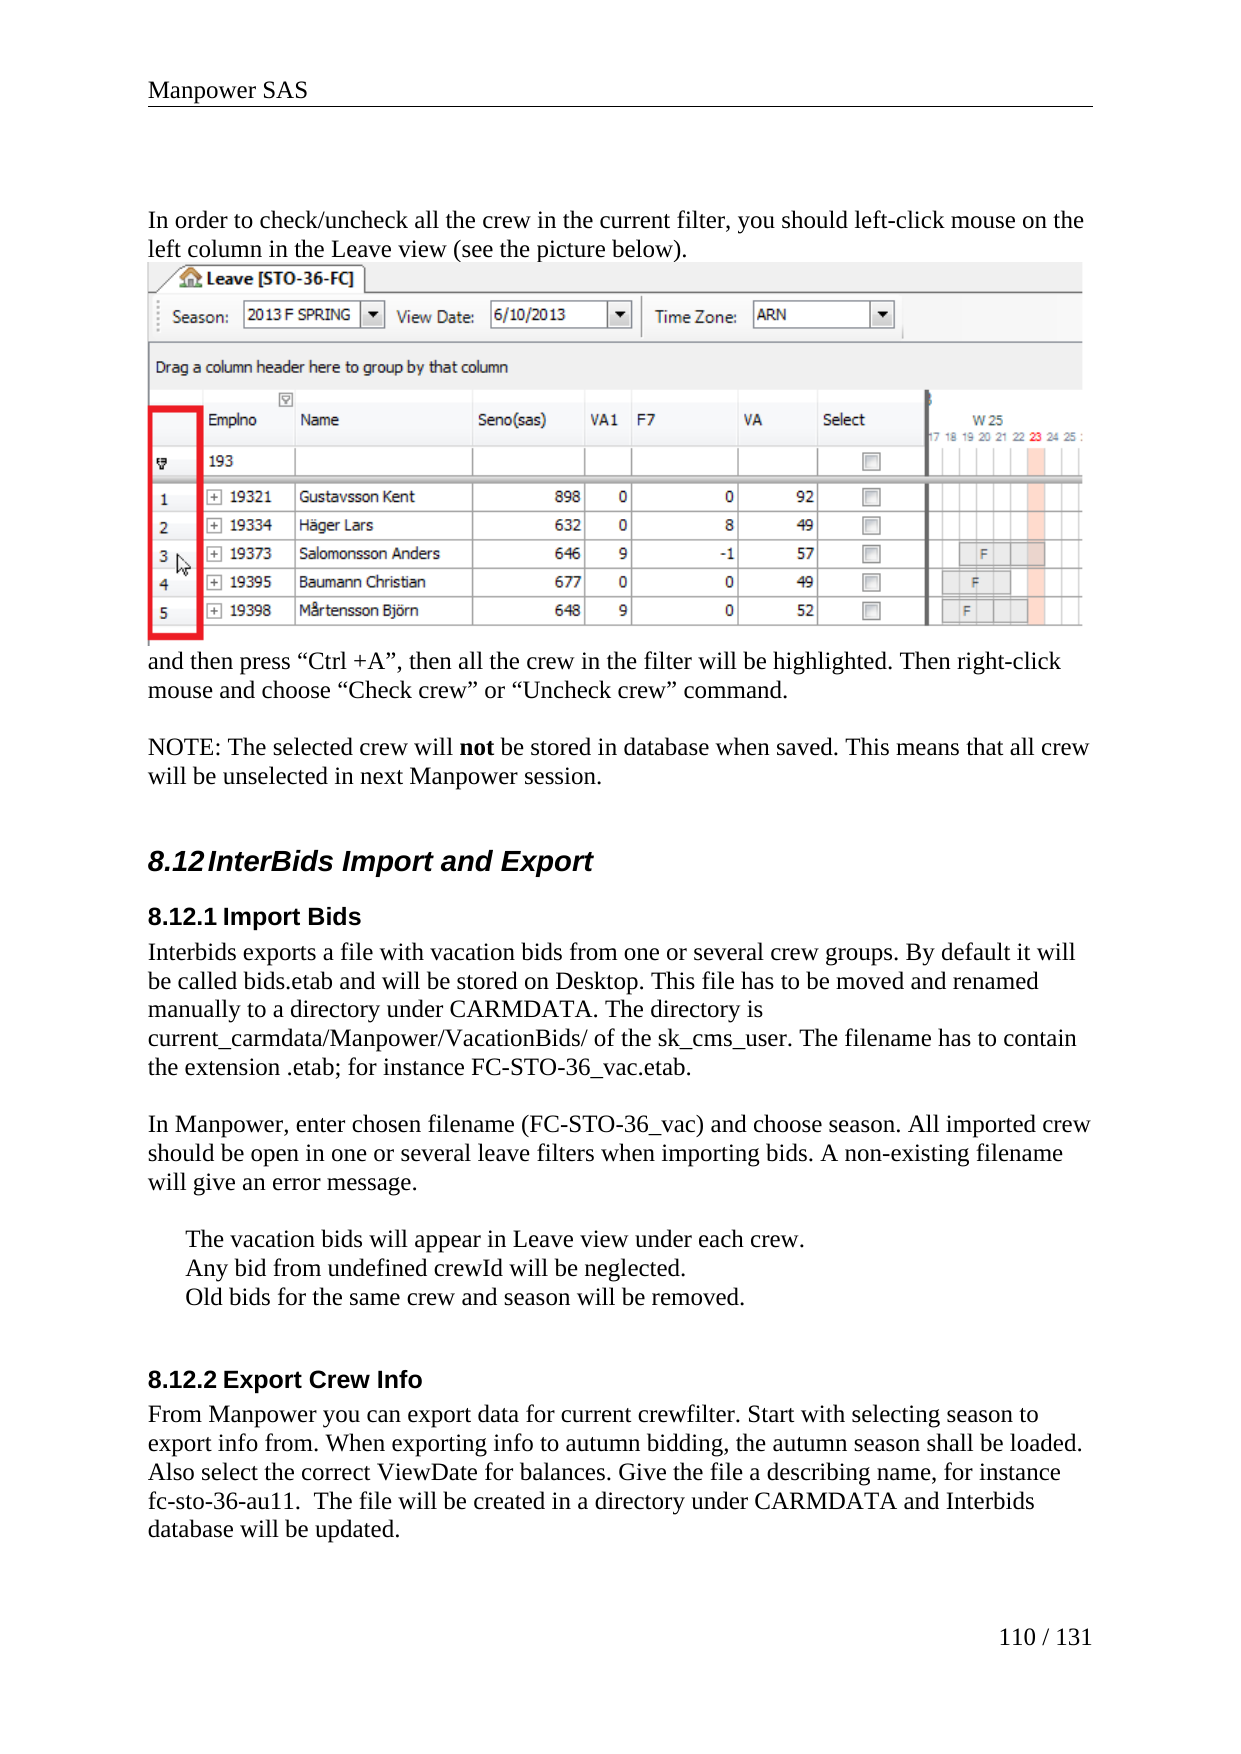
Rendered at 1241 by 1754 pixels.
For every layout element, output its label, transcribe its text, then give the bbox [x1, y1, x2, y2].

list The vacation bids will appear in Leave view under each crew. [185, 1224, 1093, 1253]
picture [147, 262, 1091, 646]
text In order to check/uncheck all the crew in the current filter, you should left-click mouse on the left column in the Leave view (see the picture below). [148, 205, 1093, 263]
list Any bid from undefined crewId will be neglected. [185, 1253, 1093, 1282]
text Interbids exports a file with vacation bids from one or several crew groups. By default it will be called bids.etab and will be stored on Desktop. This file has to be moved and renamed manually to a directory under CARMDATA. The directory is current_carmdata/Manpower/VacationBids/ of the sk_cms_user. The filename has to contain the extension .etab; for instance FC-STO-36_vac.etab. [148, 937, 1093, 1081]
text NOTE: The selected crew will not be stored in database when saved. This means that all crew will be unselected in next Manpower session. [148, 732, 1093, 790]
text Also select the correct ViewDate for balances. Give the file a describing name, for instance fc-sto-36-au11. The file will be created in a directory under CARMDATA and Interbids database will be updated. [148, 1457, 1093, 1543]
text In Manpower, enter chosen filename (FC-STO-36_vac) and choose season. All imported crew should be open in one or several leave filters when importing bids. A non-existing filename will give an error message. [148, 1109, 1093, 1196]
subtitle Export Crew Info [148, 1364, 1093, 1393]
subtitle InterBids Import and Export [148, 843, 1093, 877]
subtitle Import Bids [148, 902, 1093, 931]
list Old bids for the same crew and season will be removed. [185, 1282, 1093, 1311]
text From Manpower you can export data for current crewfilter. Start with selecting season to export info from. When exporting info to autumn bidding, the autumn season shall be loaded. [148, 1399, 1093, 1457]
text and then press “Ctrl +A”, then all the crew in the filter will be highlighted. Then right-click mouse and choose “Check crew” or “Uncheck crew” command. [148, 646, 1093, 703]
